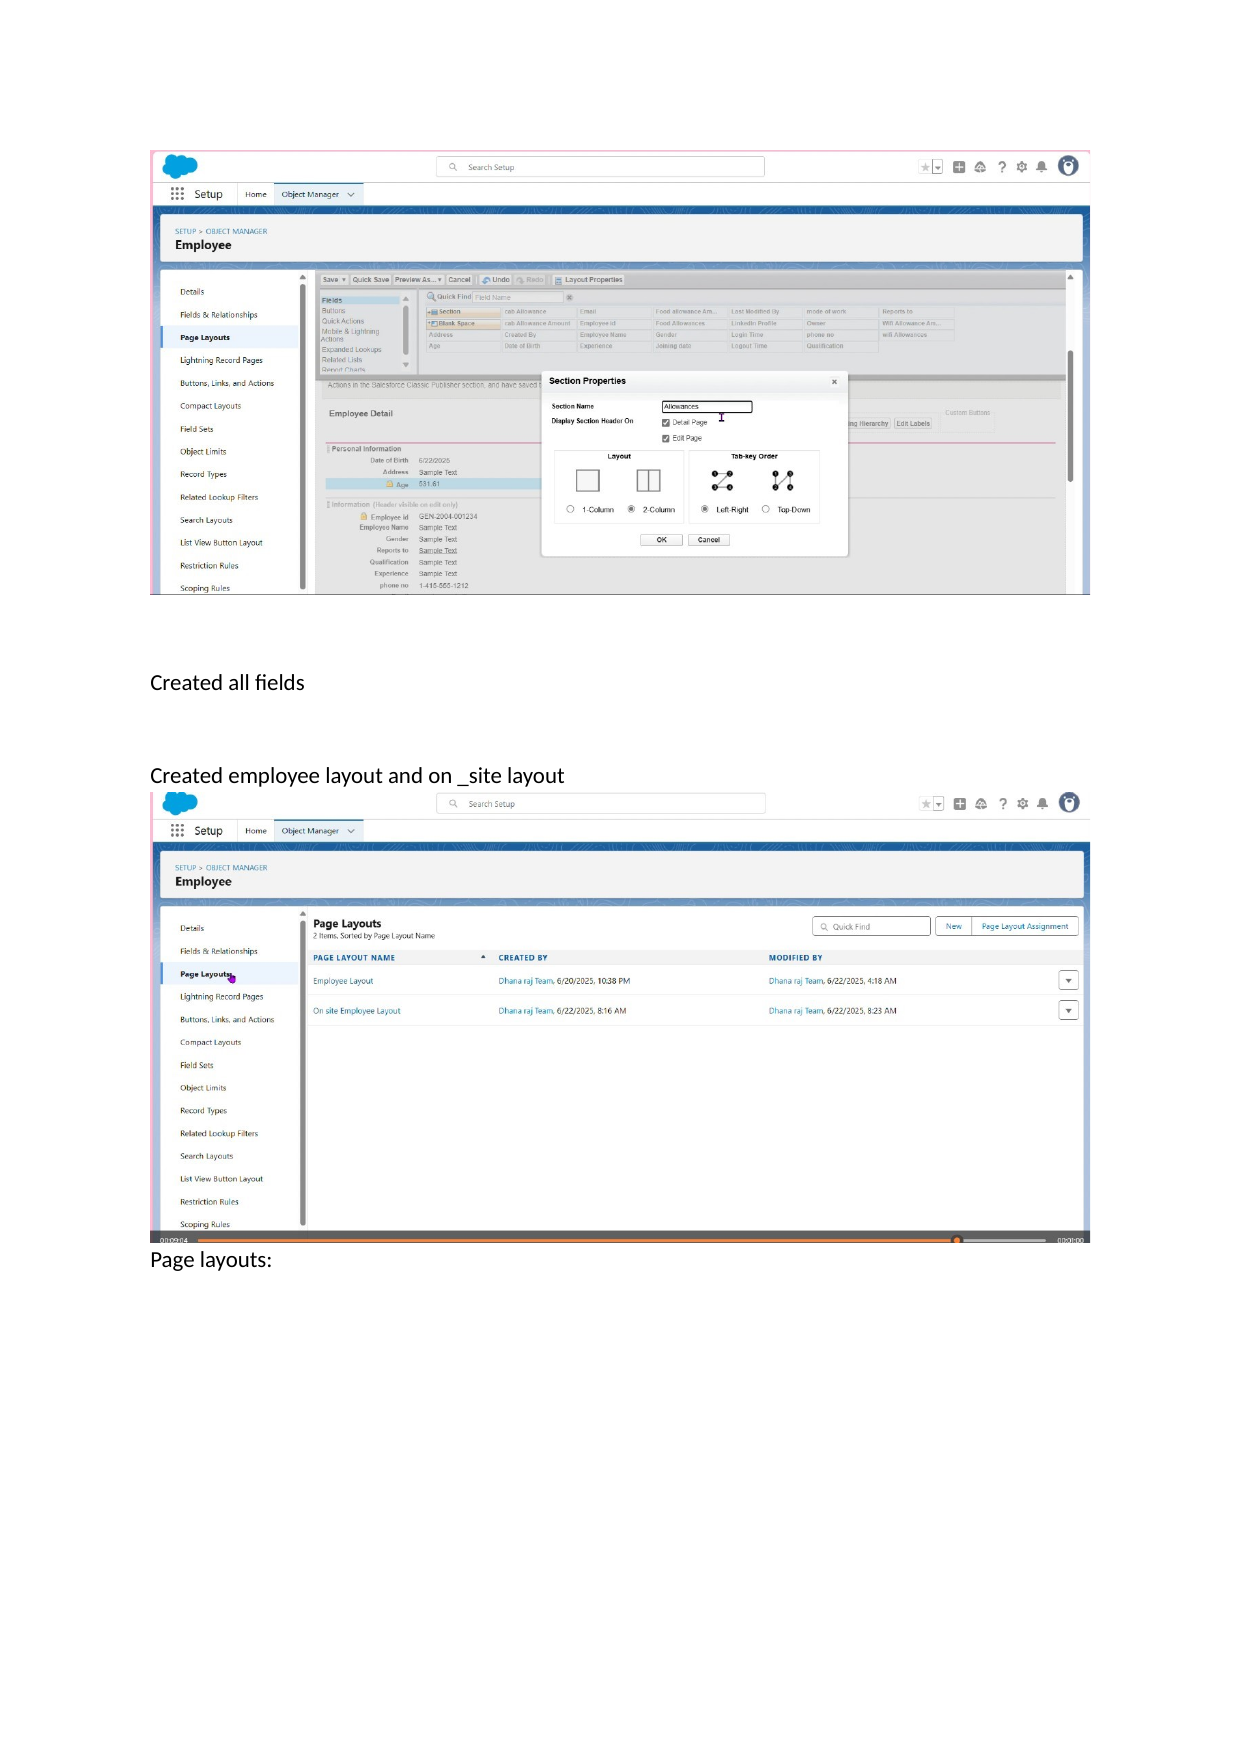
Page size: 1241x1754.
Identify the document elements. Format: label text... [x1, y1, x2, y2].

picture [150, 792, 1091, 1243]
text Page layouts: [150, 1245, 1088, 1273]
text Created all fields [150, 668, 1088, 696]
picture [150, 150, 1091, 595]
text Created employee layout and on _site layout [150, 761, 1088, 789]
